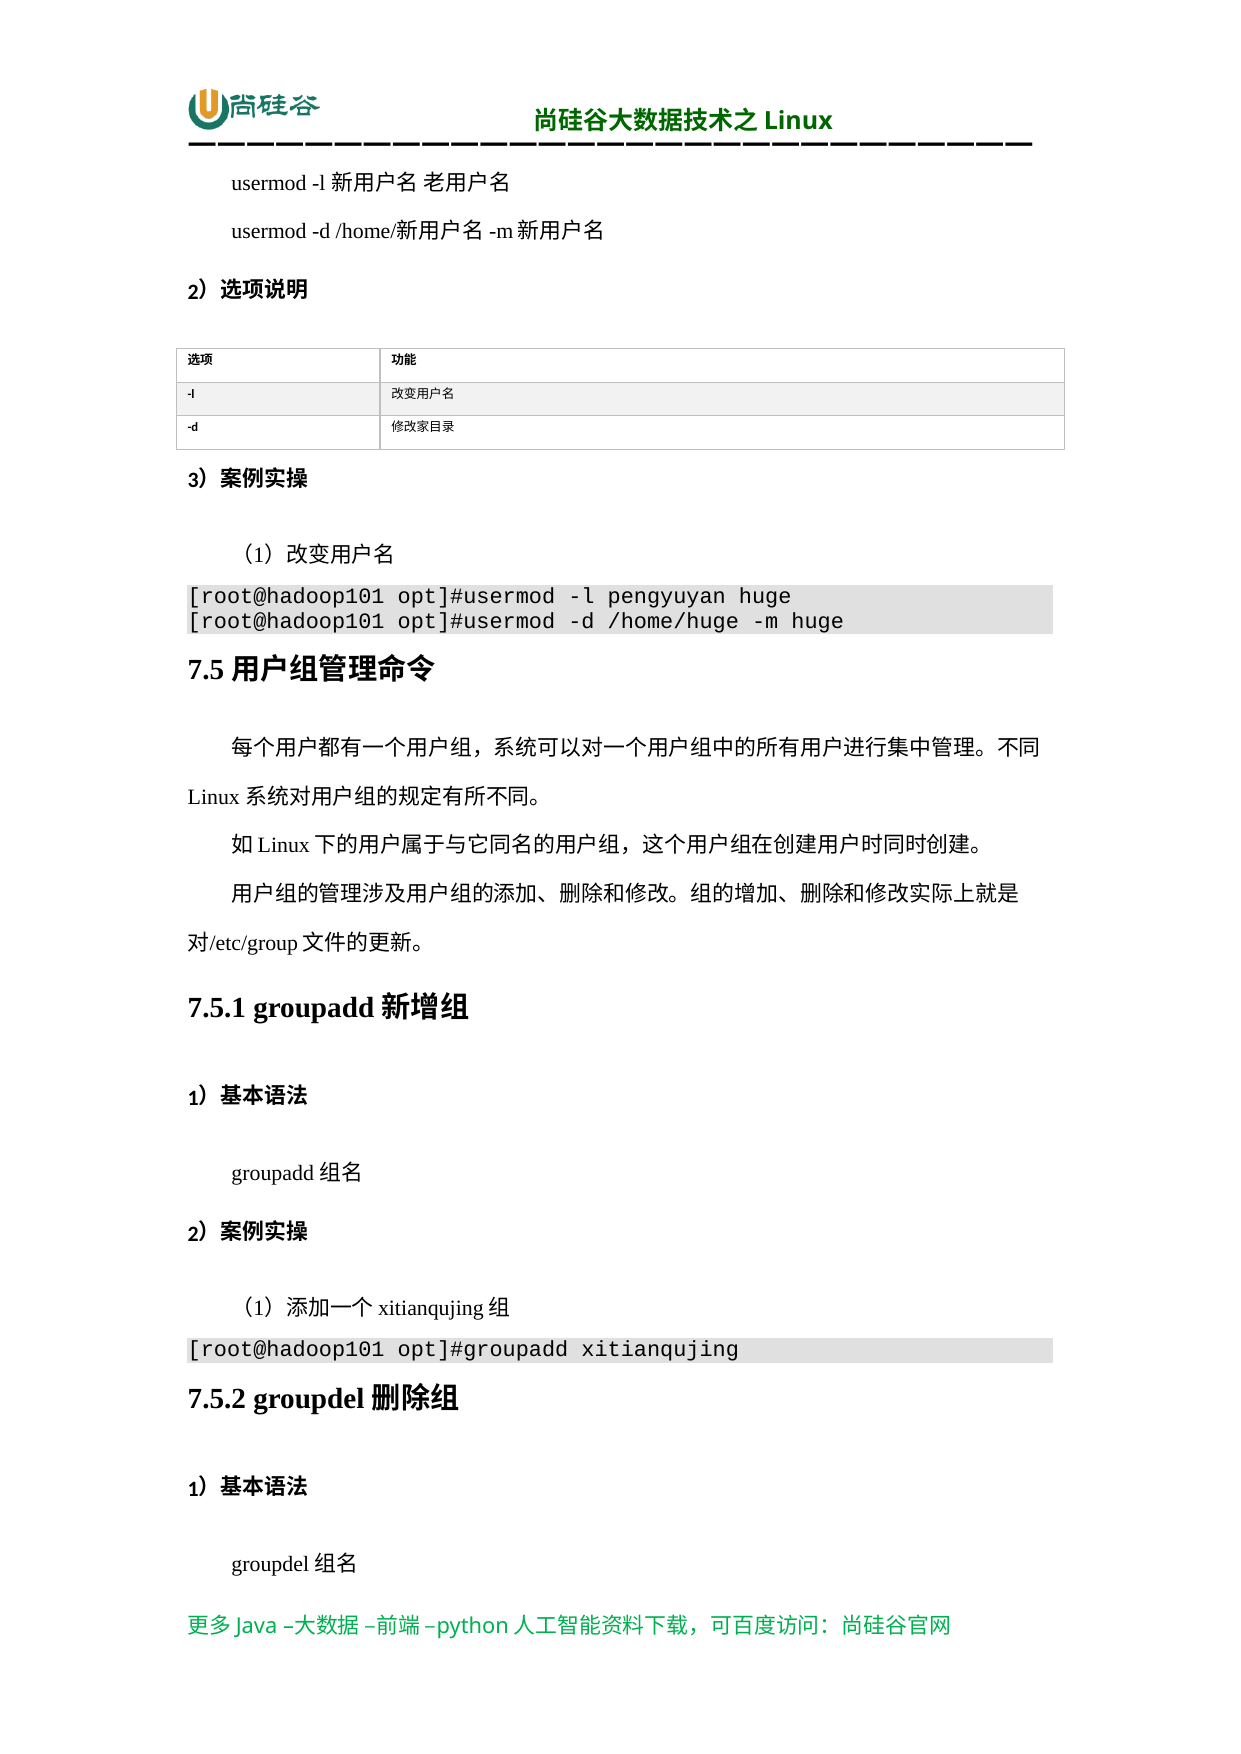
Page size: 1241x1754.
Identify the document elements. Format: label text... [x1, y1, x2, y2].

text groupadd 组名 [187, 1155, 1053, 1187]
text （1）改变用户名 [187, 537, 1053, 569]
table_cell 修改家目录 [381, 416, 1064, 449]
table_cell -l [177, 383, 379, 415]
text 2）案例实操 [187, 1203, 1053, 1268]
table_header 选项 [177, 349, 379, 382]
subtitle 7.5.2 groupdel 删除组 [187, 1363, 1053, 1428]
text 1）基本语法 [187, 1458, 1053, 1523]
text 用户组的管理涉及用户组的添加、删除和修改。组的增加、删除和修改实际上就是对/etc/group文件的更新。 [187, 875, 1053, 957]
picture [187, 88, 320, 130]
text [root@hadoop101 opt]#usermod -d /home/huge -m huge [187, 610, 1053, 634]
table_cell 改变用户名 [381, 383, 1064, 415]
table_header 功能 [381, 349, 1064, 382]
text （1）添加一个xitianqujing组 [187, 1290, 1053, 1322]
text groupdel 组名 [187, 1545, 1053, 1578]
text 如Linux下的用户属于与它同名的用户组，这个用户组在创建用户时同时创建。 [187, 827, 1053, 859]
text 每个用户都有一个用户组，系统可以对一个用户组中的所有用户进行集中管理。不同Linux 系统对用户组的规定有所不同。 [187, 730, 1053, 811]
subtitle 7.5.1 groupadd 新增组 [187, 972, 1053, 1037]
text [root@hadoop101 opt]#usermod -l pengyuyan huge [187, 585, 1053, 610]
text 2）选项说明 [187, 261, 1053, 326]
table_cell -d [177, 416, 379, 449]
text [root@hadoop101 opt]#groupadd xitianqujing [187, 1338, 1053, 1363]
text 1）基本语法 [187, 1068, 1053, 1133]
text usermod -l 新用户名 老用户名 [187, 165, 1053, 197]
subtitle 7.5 用户组管理命令 [187, 634, 1053, 699]
text usermod -d /home/新用户名 -m新用户名 [187, 213, 1053, 246]
text 3）案例实操 [187, 450, 1053, 515]
